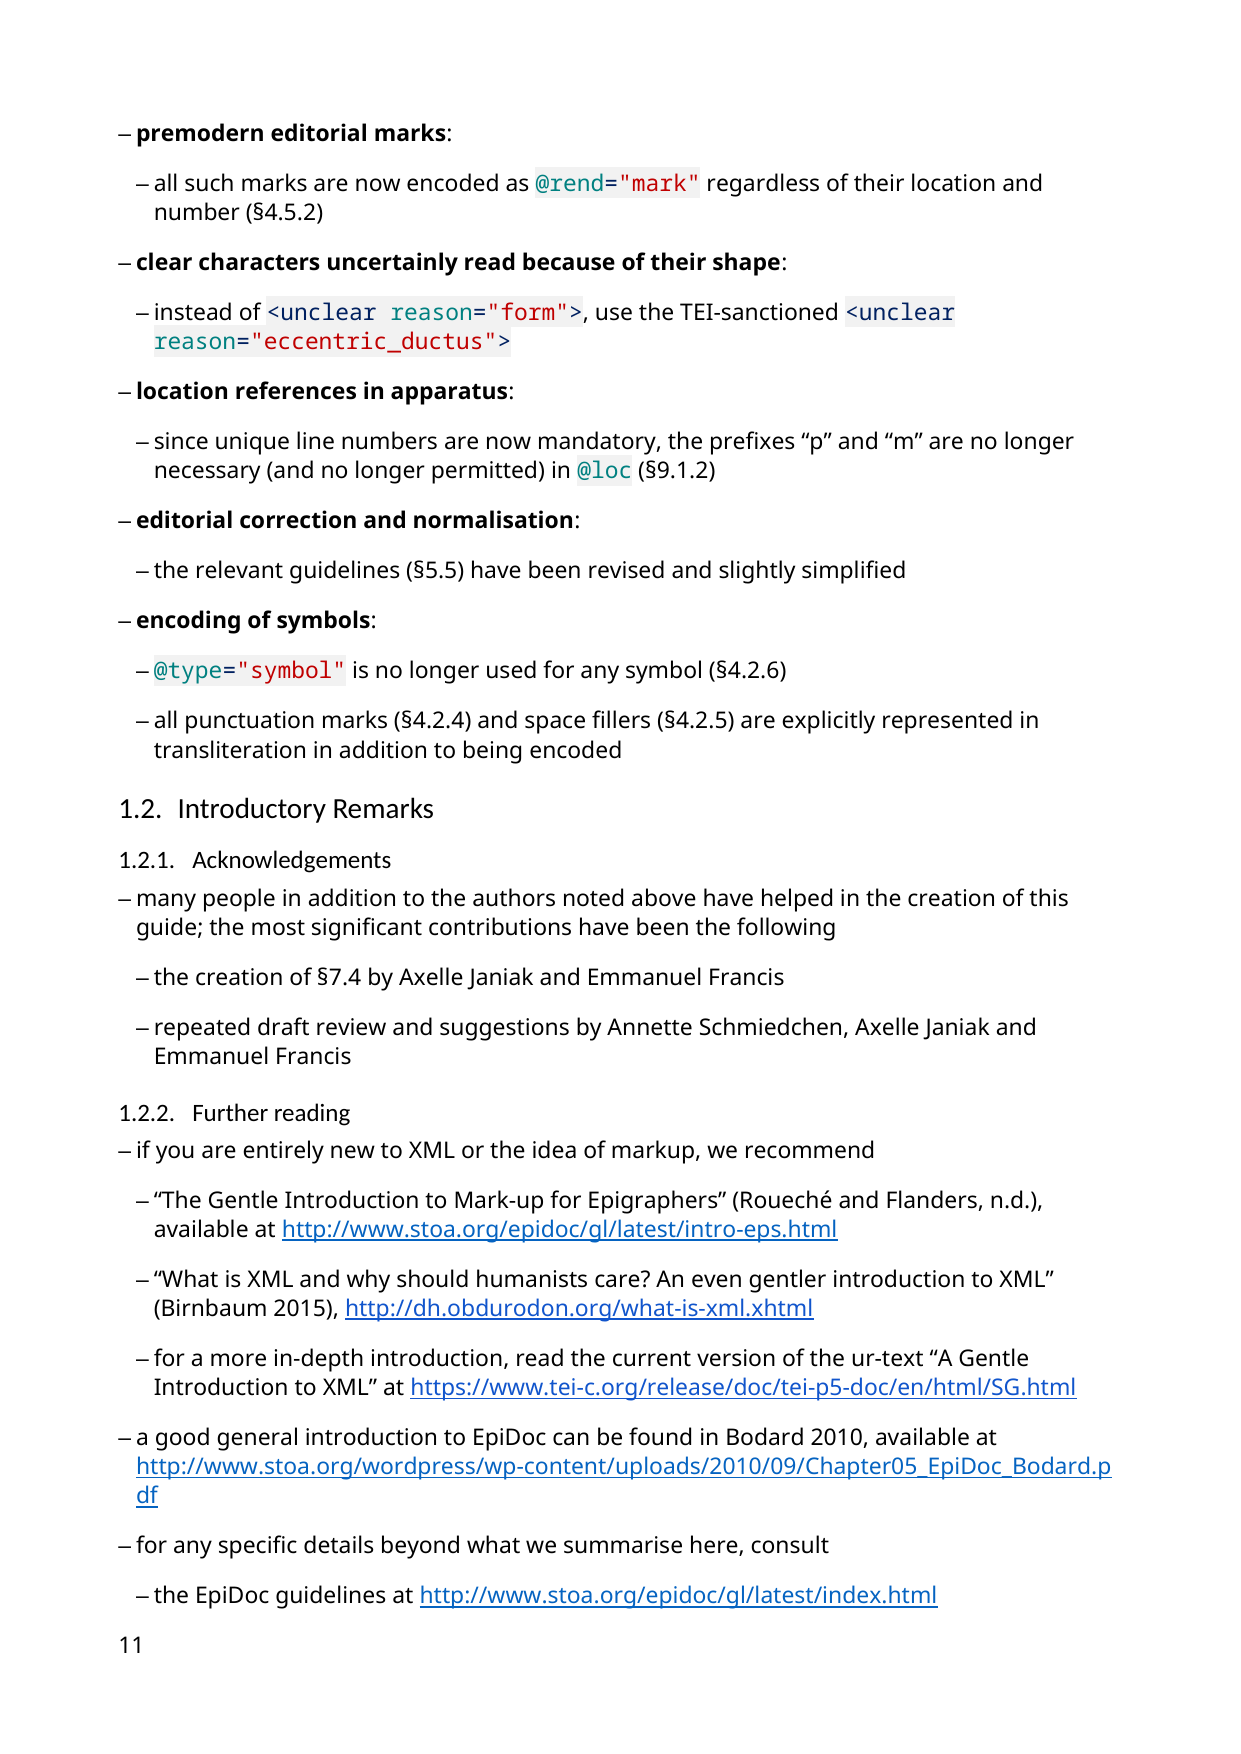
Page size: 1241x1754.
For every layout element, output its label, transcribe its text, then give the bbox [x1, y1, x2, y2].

list editorial correction and normalisation: [118, 506, 1122, 535]
list the creation of §7.4 by Axelle Janiak and Emmanuel Francis [136, 962, 1122, 991]
list for a more in-depth introduction, read the current version of the ur-text “A Gentle Introduction to XML” at https://www.tei-c.org/release/doc/tei-p5-doc/en/html/SG.html [136, 1343, 1122, 1401]
list a good general introduction to EpiDoc can be found in Bodard 2010, available at http://www.stoa.org/wordpress/wp-content/uploads/2010/09/Chapter05_EpiDoc_Bodard.pdf [118, 1422, 1122, 1510]
list if you are entirely new to XML or the idea of markup, we recommend [118, 1135, 1122, 1164]
subtitle Further reading [118, 1091, 1122, 1128]
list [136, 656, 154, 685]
list the EpiDoc guidelines at http://www.stoa.org/epidoc/gl/latest/index.html [136, 1581, 1122, 1610]
list for any specific details beyond what we summarise here, consult [118, 1531, 1122, 1560]
list “What is XML and why should humanists care? An even gentler introduction to XML” (Birnbaum 2015), http://dh.obdurodon.org/what-is-xml.xhtml [136, 1264, 1122, 1322]
list many people in addition to the authors noted above have helped in the creation of this guide; the most significant contributions have been the following [118, 883, 1122, 941]
list location references in apparatus: [118, 376, 1122, 406]
list encoding of symbols: [118, 606, 1122, 635]
list the relevant guidelines (§5.5) have been revised and slightly simplified [136, 556, 1122, 585]
list “The Gentle Introduction to Mark-up for Epigraphers” (Roueché and Flanders, n.d.), available at http://www.stoa.org/epidoc/gl/latest/intro-eps.html [136, 1185, 1122, 1243]
list all such marks are now encoded as @rend="mark" regardless of their location and number (§4.5.2) [136, 168, 1122, 226]
list instead of <unclear reason="form">, use the TEI-sanctioned <unclear reason="eccentric_ductus"> [136, 297, 266, 356]
list clear characters uncertainly read because of their shape: [118, 247, 1122, 276]
subtitle Acknowledgements [118, 839, 1122, 876]
list all punctuation marks (§4.2.4) and space fillers (§4.2.5) are explicitly represented in transliteration in addition to being encoded [136, 706, 1122, 764]
list instead of <unclear reason="form">, use the TEI-sanctioned <unclear reason="eccentric_ductus"> [511, 297, 1122, 356]
list repeated draft review and suggestions by Annette Schmiedchen, Axelle Janiak and Emmanuel Francis [136, 1012, 1122, 1070]
list since unique line numbers are now mandatory, the prefixes “p” and “m” are no longer necessary (and no longer permitted) in @loc (§9.1.2) [136, 426, 1122, 485]
subtitle Introductory Remarks [118, 789, 1122, 826]
list @type="symbol" is no longer used for any symbol (§4.2.6) [346, 656, 1122, 685]
list premodern editorial marks: [118, 118, 1122, 147]
